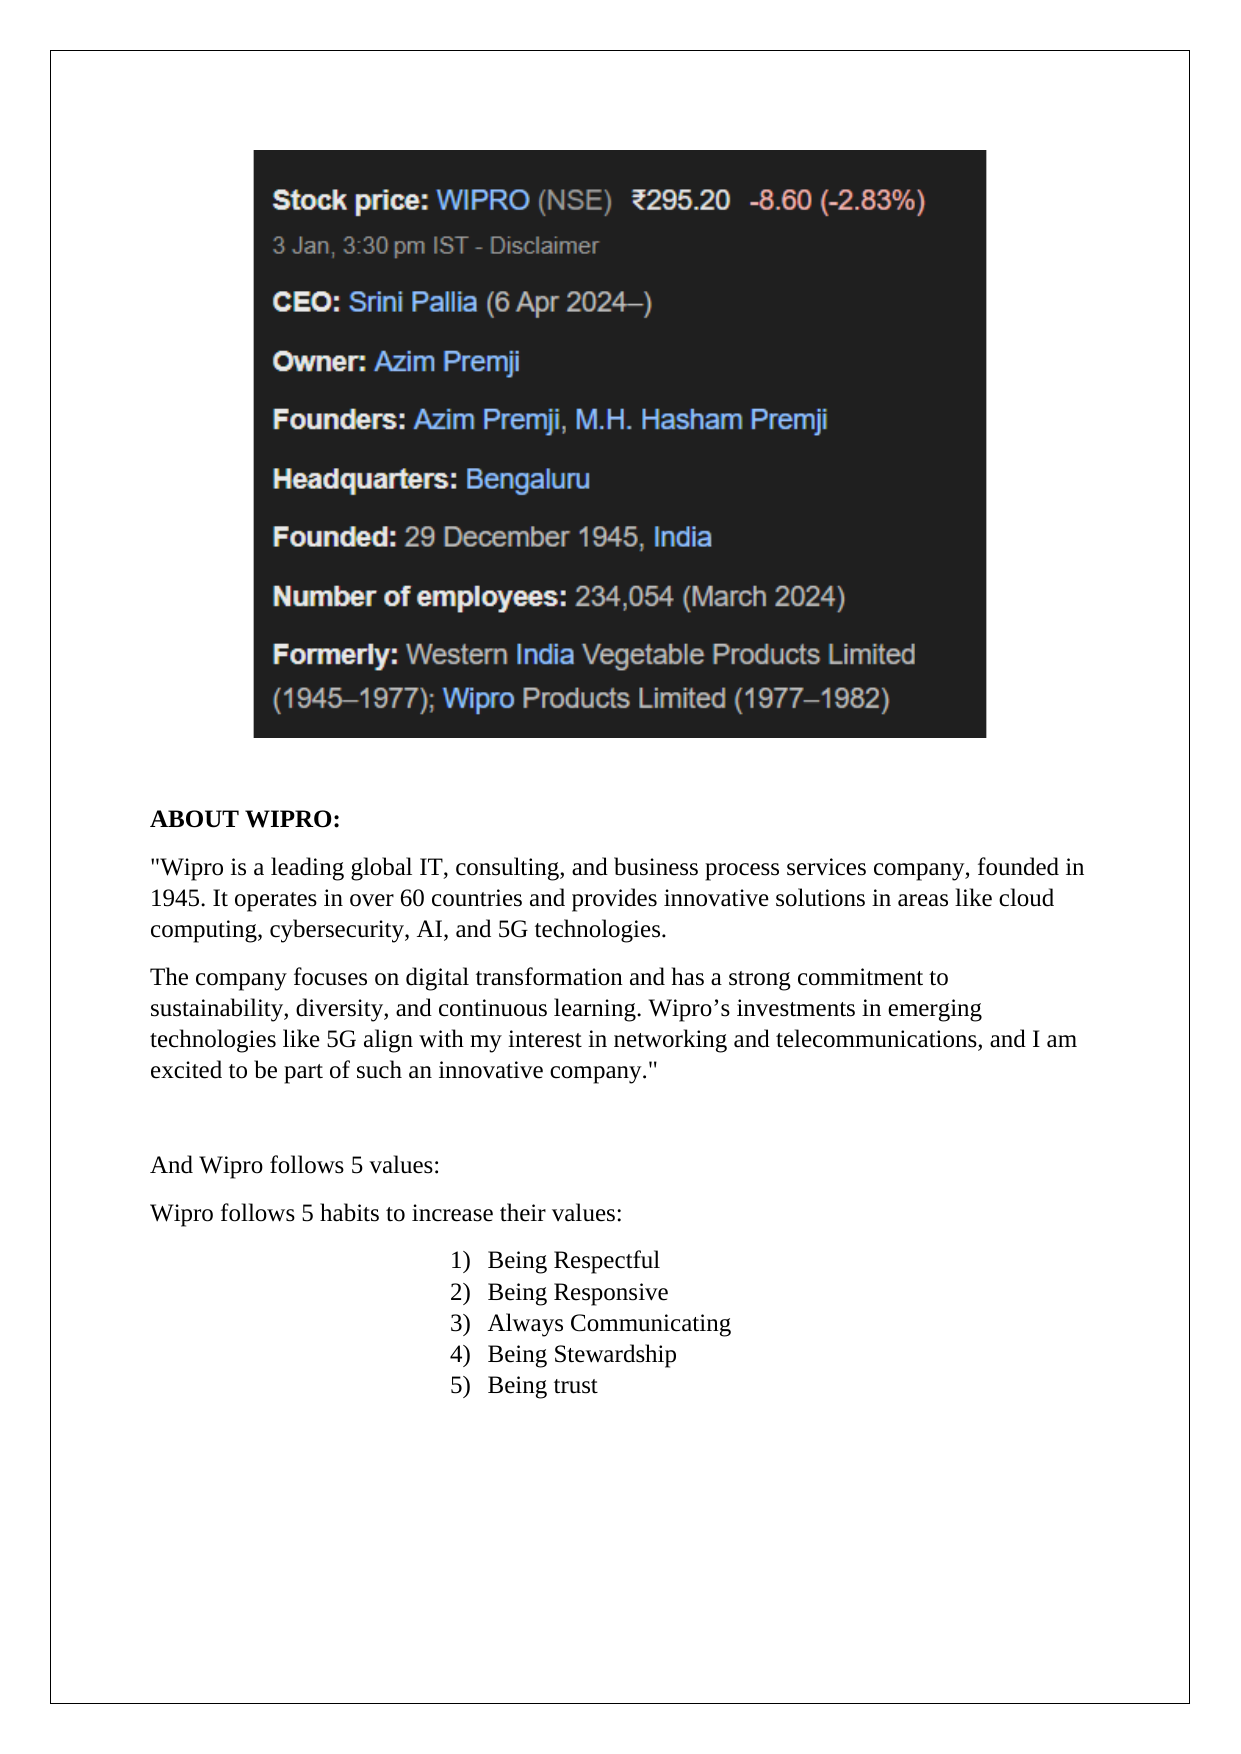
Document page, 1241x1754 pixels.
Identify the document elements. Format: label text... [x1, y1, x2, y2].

text And Wipro follows 5 values: [150, 1150, 1090, 1179]
list Being trust [450, 1370, 1090, 1398]
picture [253, 150, 987, 738]
text The company focuses on digital transformation and has a strong commitment to sustainability, diversity, and continuous learning. Wipro’s investments in emerging technologies like 5G align with my interest in networking and telecommunications, and I am excited to be part of such an innovative company." [150, 962, 1090, 1083]
list Being Responsive [450, 1277, 1090, 1305]
text ABOUT WIPRO: [150, 804, 1090, 833]
list Being Stewardship [450, 1339, 1090, 1367]
text Wipro follows 5 habits to increase their values: [150, 1198, 1090, 1227]
text "Wipro is a leading global IT, consulting, and business process services company, founded in 1945. It operates in over 60 countries and provides innovative solutions in areas like cloud computing, cybersecurity, AI, and 5G technologies. [150, 852, 1090, 943]
list Always Communicating [450, 1308, 1090, 1336]
list Being Respectful [450, 1246, 1090, 1274]
